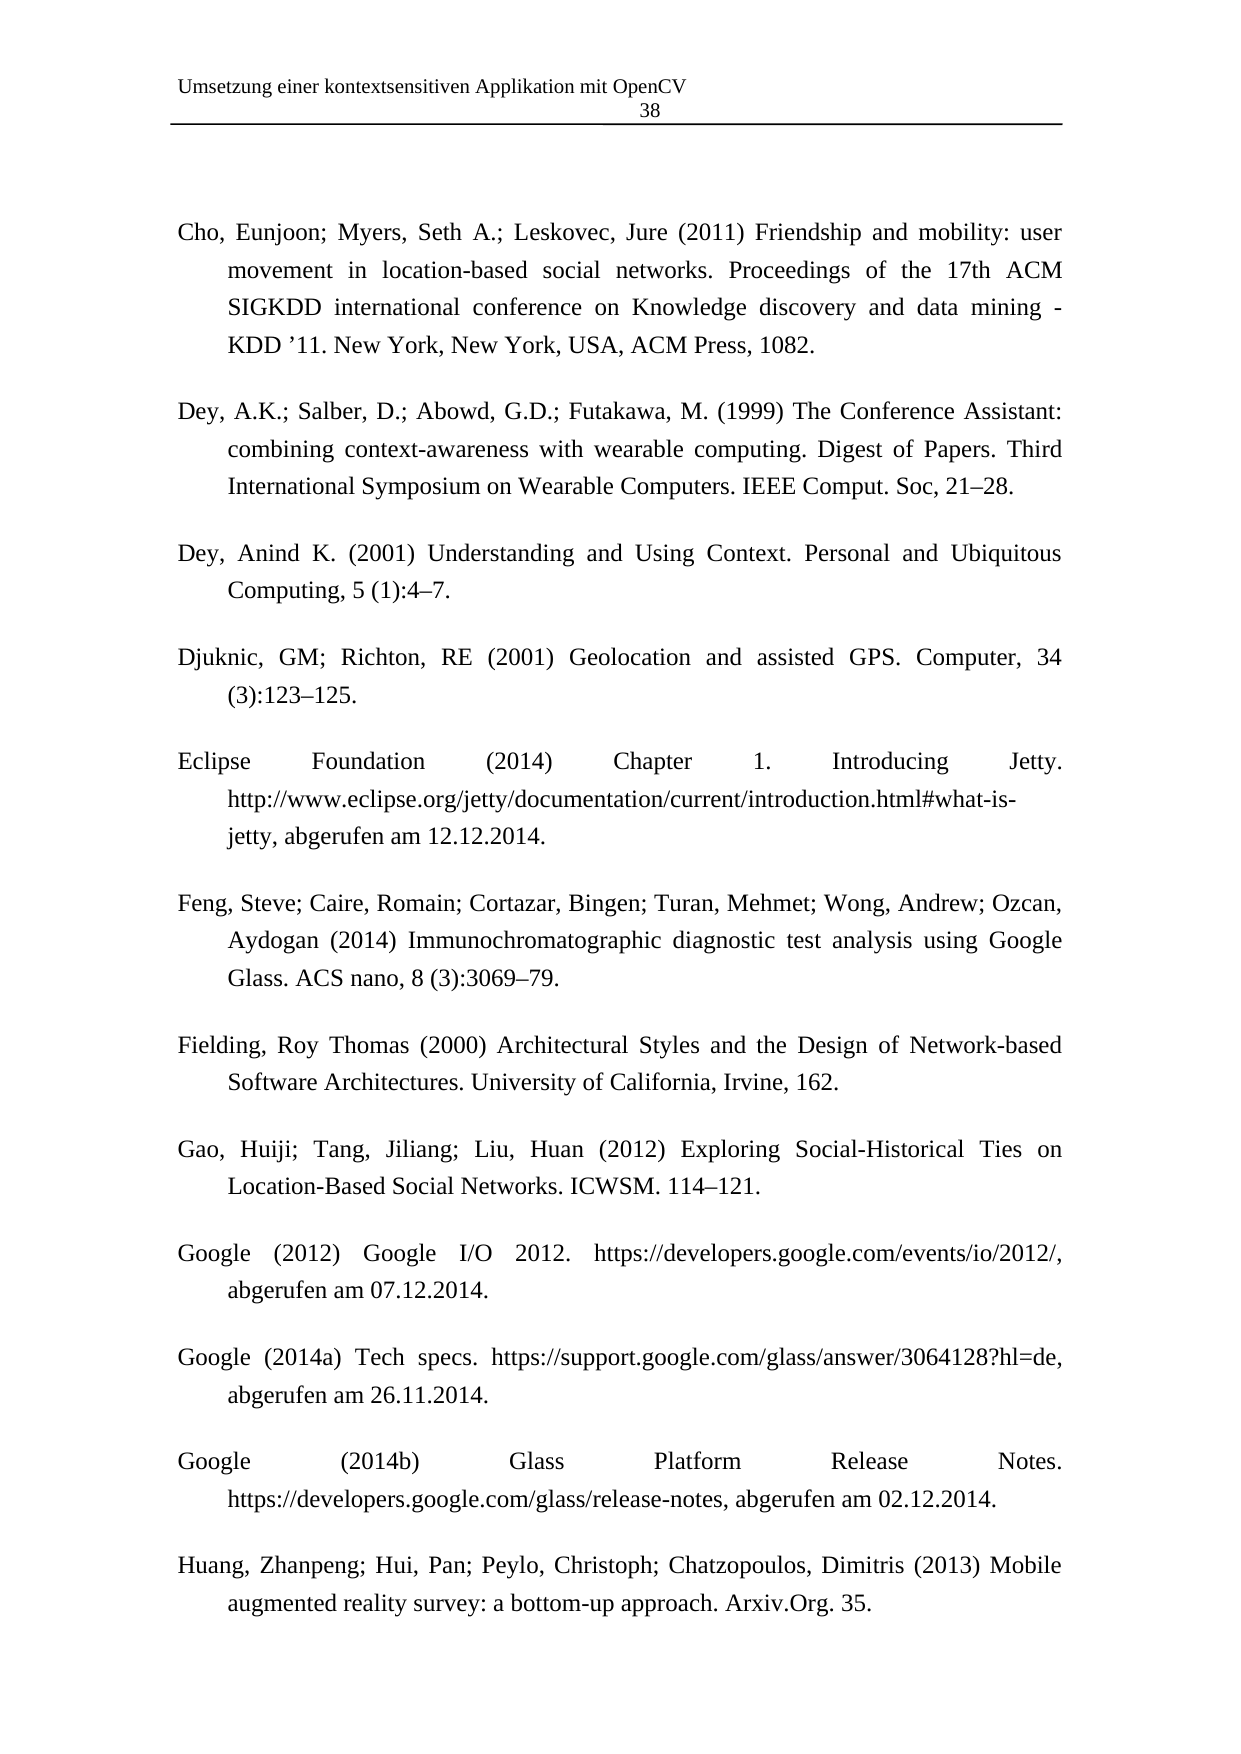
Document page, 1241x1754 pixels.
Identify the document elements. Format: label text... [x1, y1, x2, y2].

text Gao, Huiji; Tang, Jiliang; Liu, Huan (2012) Exploring Social-Historical Ties on Location-Based Social Networks. ICWSM. 114–121. [177, 1125, 1063, 1200]
text Djuknic, GM; Richton, RE (2001) Geolocation and assisted GPS. Computer, 34 (3):123–125. [177, 633, 1063, 708]
text Dey, Anind K. (2001) Understanding and Using Context. Personal and Ubiquitous Computing, 5 (1):4–7. [177, 529, 1063, 604]
text Google (2012) Google I/O 2012. https://developers.google.com/events/io/2012/, abgerufen am 07.12.2014. [177, 1229, 1063, 1304]
text Google (2014a) Tech specs. https://support.google.com/glass/answer/3064128?hl=de, abgerufen am 26.11.2014. [177, 1333, 1063, 1408]
text Feng, Steve; Caire, Romain; Cortazar, Bingen; Turan, Mehmet; Wong, Andrew; Ozcan, Aydogan (2014) Immunochromatographic diagnostic test analysis using Google Glass. ACS nano, 8 (3):3069–79. [177, 879, 1063, 992]
text Cho, Eunjoon; Myers, Seth A.; Leskovec, Jure (2011) Friendship and mobility: user movement in location-based social networks. Proceedings of the 17th ACM SIGKDD international conference on Knowledge discovery and data mining - KDD ’11. New York, New York, USA, ACM Press, 1082. [177, 208, 1063, 358]
text Google (2014b) Glass Platform Release Notes. https://developers.google.com/glass/release-notes, abgerufen am 02.12.2014. [177, 1438, 1063, 1513]
text Fielding, Roy Thomas (2000) Architectural Styles and the Design of Network-based Software Architectures. University of California, Irvine, 162. [177, 1021, 1063, 1096]
text Dey, A.K.; Salber, D.; Abowd, G.D.; Futakawa, M. (1999) The Conference Assistant: combining context-awareness with wearable computing. Digest of Papers. Third International Symposium on Wearable Computers. IEEE Comput. Soc, 21–28. [177, 388, 1063, 500]
text Huang, Zhanpeng; Hui, Pan; Peylo, Christoph; Chatzopoulos, Dimitris (2013) Mobile augmented reality survey: a bottom-up approach. Arxiv.Org. 35. [177, 1542, 1063, 1617]
text Eclipse Foundation (2014) Chapter 1. Introducing Jetty. http://www.eclipse.org/jetty/documentation/current/introduction.html#what-is-jetty, abgerufen am 12.12.2014. [177, 738, 1063, 850]
